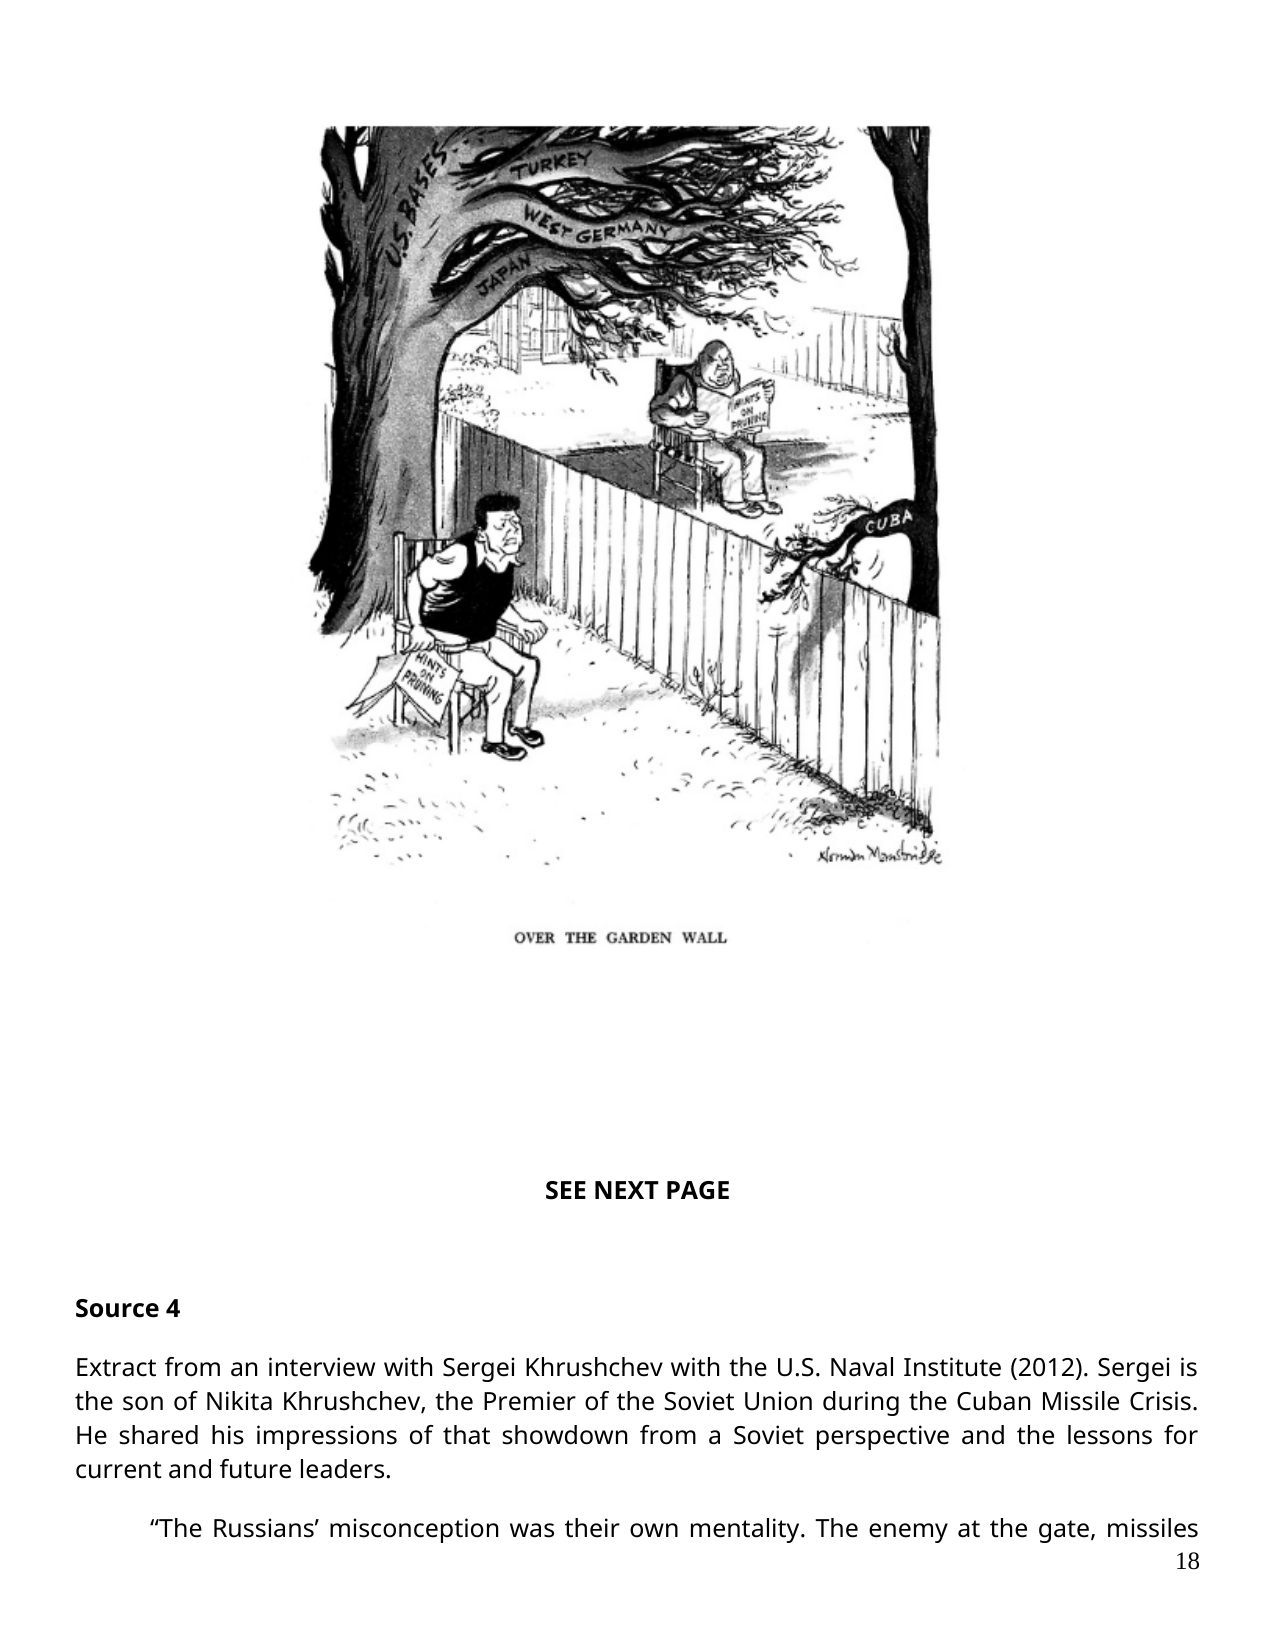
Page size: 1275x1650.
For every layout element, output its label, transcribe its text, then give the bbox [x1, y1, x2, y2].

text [75, 1511, 1200, 1545]
picture [281, 103, 994, 973]
text Source 4 [75, 1291, 1200, 1325]
text SEE NEXT PAGE [75, 1173, 1200, 1207]
text Extract from an interview with Sergei Khrushchev with the U.S. Naval Institute (2012). Sergei is the son of Nikita Khrushchev, the Premier of the Soviet Union during the Cuban Missile Crisis. He shared his impressions of that showdown from a Soviet perspective and the lessons for current and future leaders. [75, 1350, 1200, 1486]
